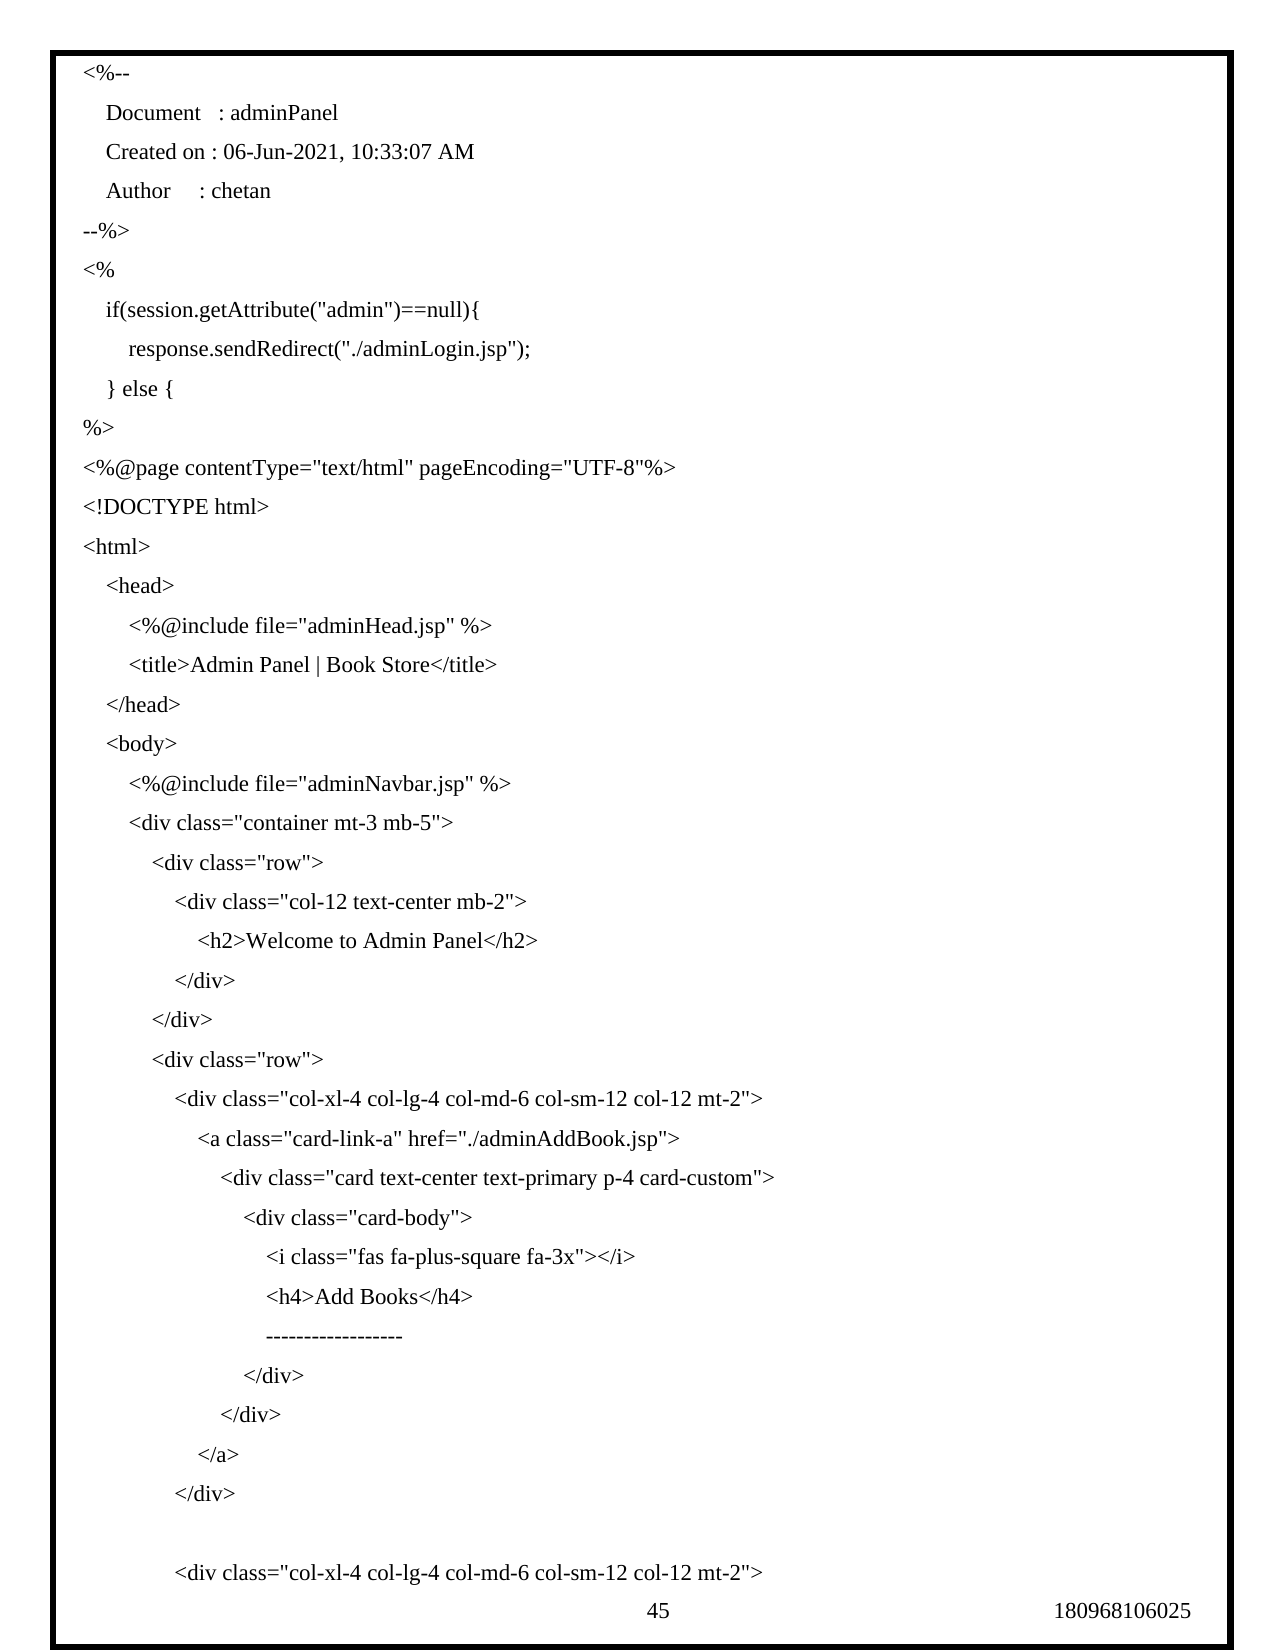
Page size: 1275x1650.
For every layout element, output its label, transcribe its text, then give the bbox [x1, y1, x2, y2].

text <h2>Welcome to Admin Panel</h2> [83, 928, 1227, 954]
text <div class="col-12 text-center mb-2"> [83, 888, 1227, 914]
text </div> [83, 1480, 1227, 1507]
text ------------------ [83, 1322, 1227, 1349]
text <%@page contentType="text/html" pageEncoding="UTF-8"%> [83, 454, 1227, 480]
text <div class="row"> [83, 849, 1227, 875]
text <html> [83, 533, 1227, 559]
text <a class="card-link-a" href="./adminAddBook.jsp"> [83, 1125, 1227, 1151]
text <div class="container mt-3 mb-5"> [83, 809, 1227, 836]
text <div class="card text-center text-primary p-4 card-custom"> [83, 1164, 1227, 1191]
text </div> [83, 967, 1227, 993]
text --%> [83, 217, 1227, 243]
text <!DOCTYPE html> [83, 493, 1227, 520]
text } else { [83, 375, 1227, 401]
text <h4>Add Books</h4> [83, 1283, 1227, 1309]
text <div class="row"> [83, 1046, 1227, 1072]
text Document : adminPanel [83, 98, 1227, 125]
text </div> [83, 1362, 1227, 1388]
text <%@include file="adminNavbar.jsp" %> [83, 770, 1227, 796]
text Created on : 06-Jun-2021, 10:33:07 AM [83, 138, 1227, 164]
text if(session.getAttribute("admin")==null){ [83, 296, 1227, 322]
text Author : chetan [83, 177, 1227, 204]
text <head> [83, 572, 1227, 599]
text <%-- [83, 59, 1227, 85]
text <%@include file="adminHead.jsp" %> [83, 612, 1227, 638]
text response.sendRedirect("./adminLogin.jsp"); [83, 335, 1227, 362]
text </div> [83, 1401, 1227, 1428]
text <title>Admin Panel | Book Store</title> [83, 651, 1227, 678]
text <i class="fas fa-plus-square fa-3x"></i> [83, 1243, 1227, 1270]
text %> [83, 414, 1227, 441]
text <div class="col-xl-4 col-lg-4 col-md-6 col-sm-12 col-12 mt-2"> [83, 1086, 1227, 1112]
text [83, 1559, 1227, 1586]
text <div class="card-body"> [83, 1204, 1227, 1230]
text </div> [83, 1007, 1227, 1033]
text </head> [83, 691, 1227, 717]
text <% [83, 256, 1227, 283]
text </a> [83, 1441, 1227, 1467]
text <body> [83, 730, 1227, 757]
